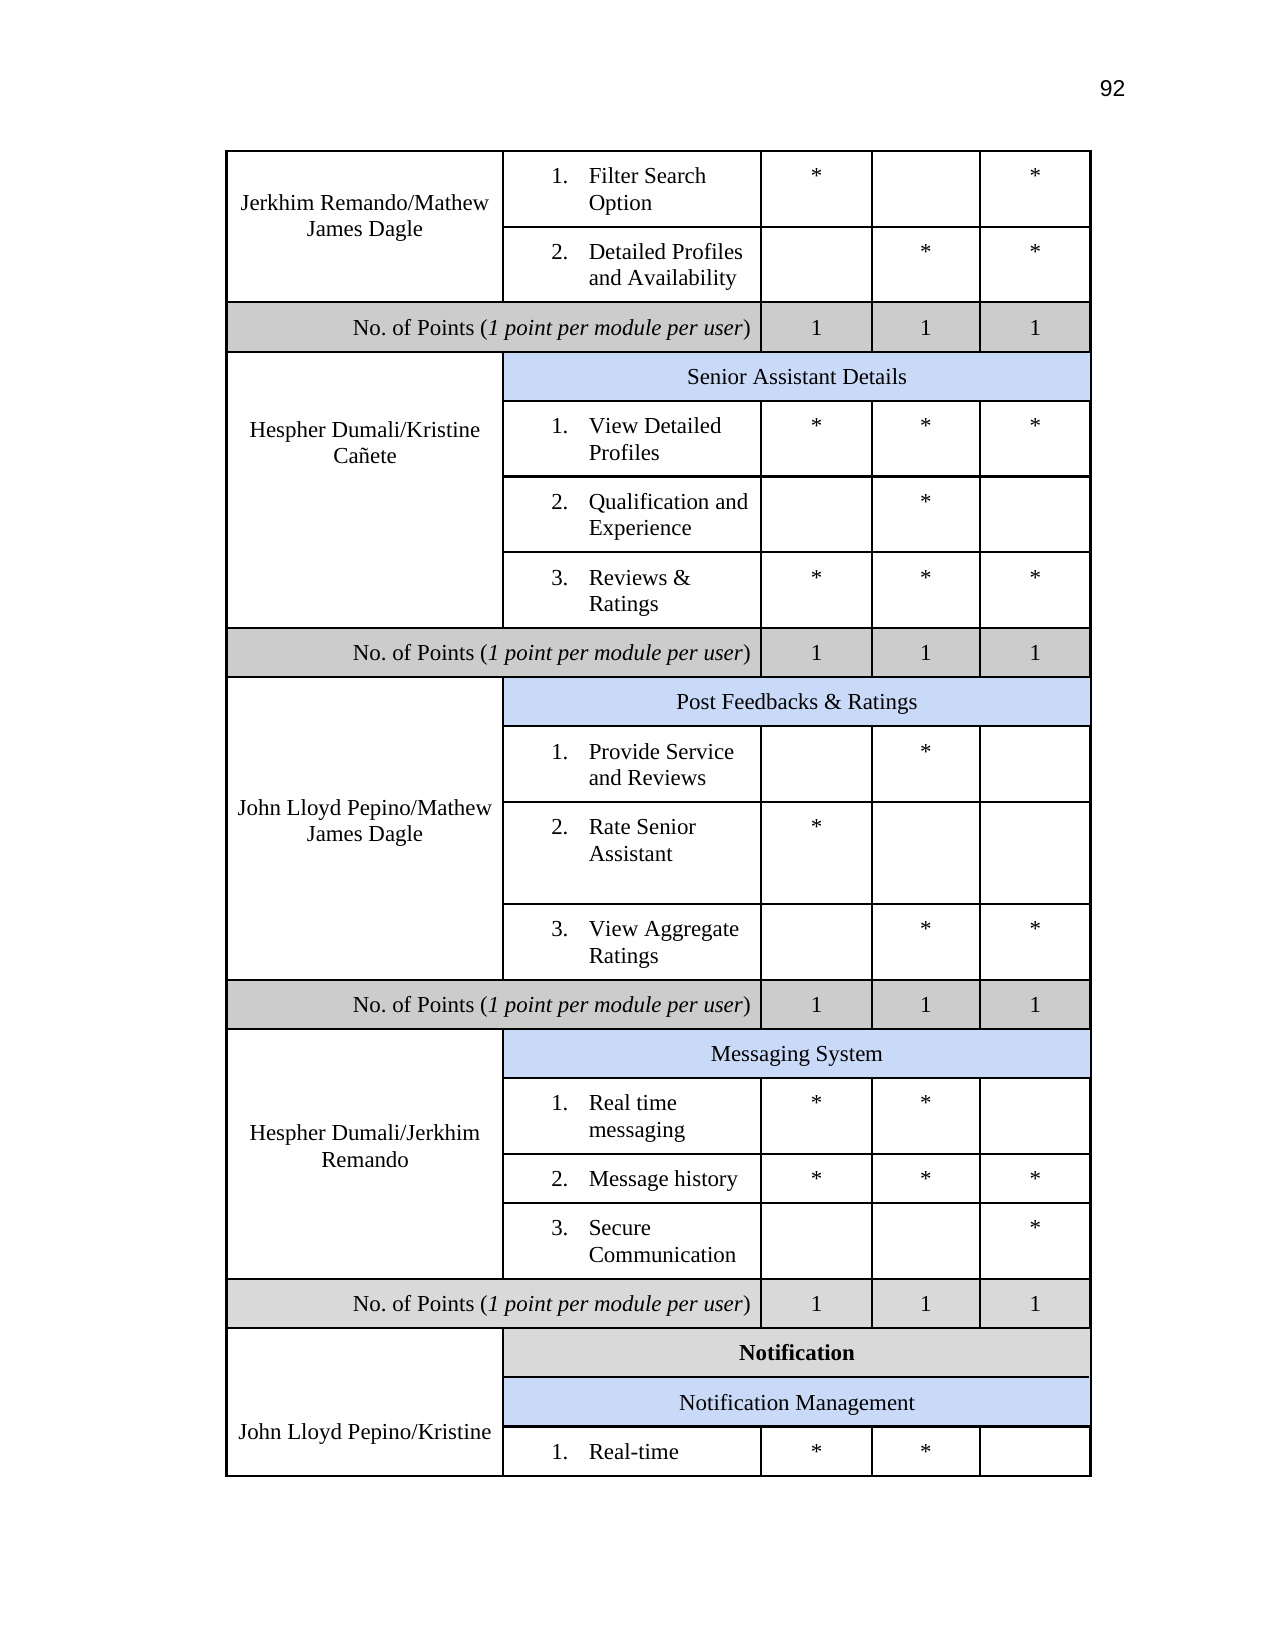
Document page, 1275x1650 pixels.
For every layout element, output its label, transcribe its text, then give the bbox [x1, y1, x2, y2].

table_cell * [981, 1155, 1089, 1202]
table_cell John Lloyd Pepino/Mathew James Dagle [228, 678, 502, 978]
table_cell Message history [504, 1155, 760, 1202]
table_cell Reviews & Ratings [504, 553, 760, 627]
table_cell 1 [873, 981, 979, 1028]
table_cell * [873, 1079, 979, 1153]
table_cell * [762, 1155, 871, 1202]
table_cell Senior Assistant Details [504, 353, 1090, 400]
table_cell No. of Points (1 point per module per user) [228, 981, 760, 1028]
table_cell View Aggregate Ratings [504, 905, 760, 978]
table_cell 1 [762, 629, 871, 676]
table_cell 1 [762, 1280, 871, 1327]
table_cell View Detailed Profiles [504, 402, 760, 475]
table_cell 1 [981, 981, 1089, 1028]
table_cell * [762, 1428, 871, 1474]
table_cell John Lloyd Pepino/Kristine Cañete [228, 1329, 502, 1474]
table_cell [981, 1079, 1089, 1153]
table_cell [228, 303, 760, 351]
table_cell [981, 1428, 1089, 1474]
table_cell Rate Senior Assistant [504, 803, 760, 903]
table_cell [762, 905, 871, 978]
table_cell Detailed Profiles and Availability [504, 228, 760, 301]
table_cell * [762, 152, 871, 226]
table_cell Notification [504, 1329, 1090, 1376]
table_cell [873, 1204, 979, 1277]
table_cell * [873, 1155, 979, 1202]
table_cell * [762, 1079, 871, 1153]
table_cell Provide Service and Reviews [504, 727, 760, 801]
table_cell [762, 228, 871, 301]
table_cell * [873, 905, 979, 978]
table_cell * [873, 402, 979, 475]
table_cell [981, 478, 1089, 551]
table_cell No. of Points (1 point per module per user) [228, 629, 760, 676]
table_cell * [873, 1428, 979, 1474]
table_cell Post Feedbacks & Ratings [504, 678, 1090, 725]
table_cell 1 [873, 1280, 979, 1327]
table_cell Hespher Dumali/Kristine Cañete [228, 353, 502, 627]
table_cell 1 [981, 629, 1089, 676]
table_cell * [981, 228, 1089, 301]
table_cell [873, 803, 979, 903]
table_cell 1 [981, 303, 1089, 351]
table_cell * [981, 402, 1089, 475]
table_cell [762, 727, 871, 801]
table_cell [873, 152, 979, 226]
table_cell [762, 1204, 871, 1277]
table_cell * [873, 228, 979, 301]
table_cell 1 [873, 303, 979, 351]
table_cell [504, 1428, 760, 1474]
table_cell * [762, 402, 871, 475]
table_cell Hespher Dumali/Jerkhim Remando [228, 1030, 502, 1277]
table_cell * [981, 1204, 1089, 1277]
table_cell * [873, 553, 979, 627]
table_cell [228, 1280, 760, 1327]
table_cell Qualification and Experience [504, 478, 760, 551]
table_cell * [873, 478, 979, 551]
table_cell 1 [762, 981, 871, 1028]
table_cell Messaging System [504, 1030, 1090, 1077]
table_cell Real time messaging [504, 1079, 760, 1153]
table_cell * [762, 803, 871, 903]
table_cell [981, 727, 1089, 801]
table_cell 1 [762, 303, 871, 351]
table_cell [981, 803, 1089, 903]
table_cell * [762, 553, 871, 627]
table_cell * [873, 727, 979, 801]
table_cell 1 [873, 629, 979, 676]
table_cell * [981, 152, 1089, 226]
table_cell Notification Management [504, 1376, 1090, 1425]
table_cell 1 [981, 1280, 1089, 1327]
table_cell * [981, 905, 1089, 978]
table_cell Secure Communication [504, 1204, 760, 1277]
table_cell * [981, 553, 1089, 627]
table_cell [762, 478, 871, 551]
table_cell Filter Search Option [504, 152, 760, 226]
